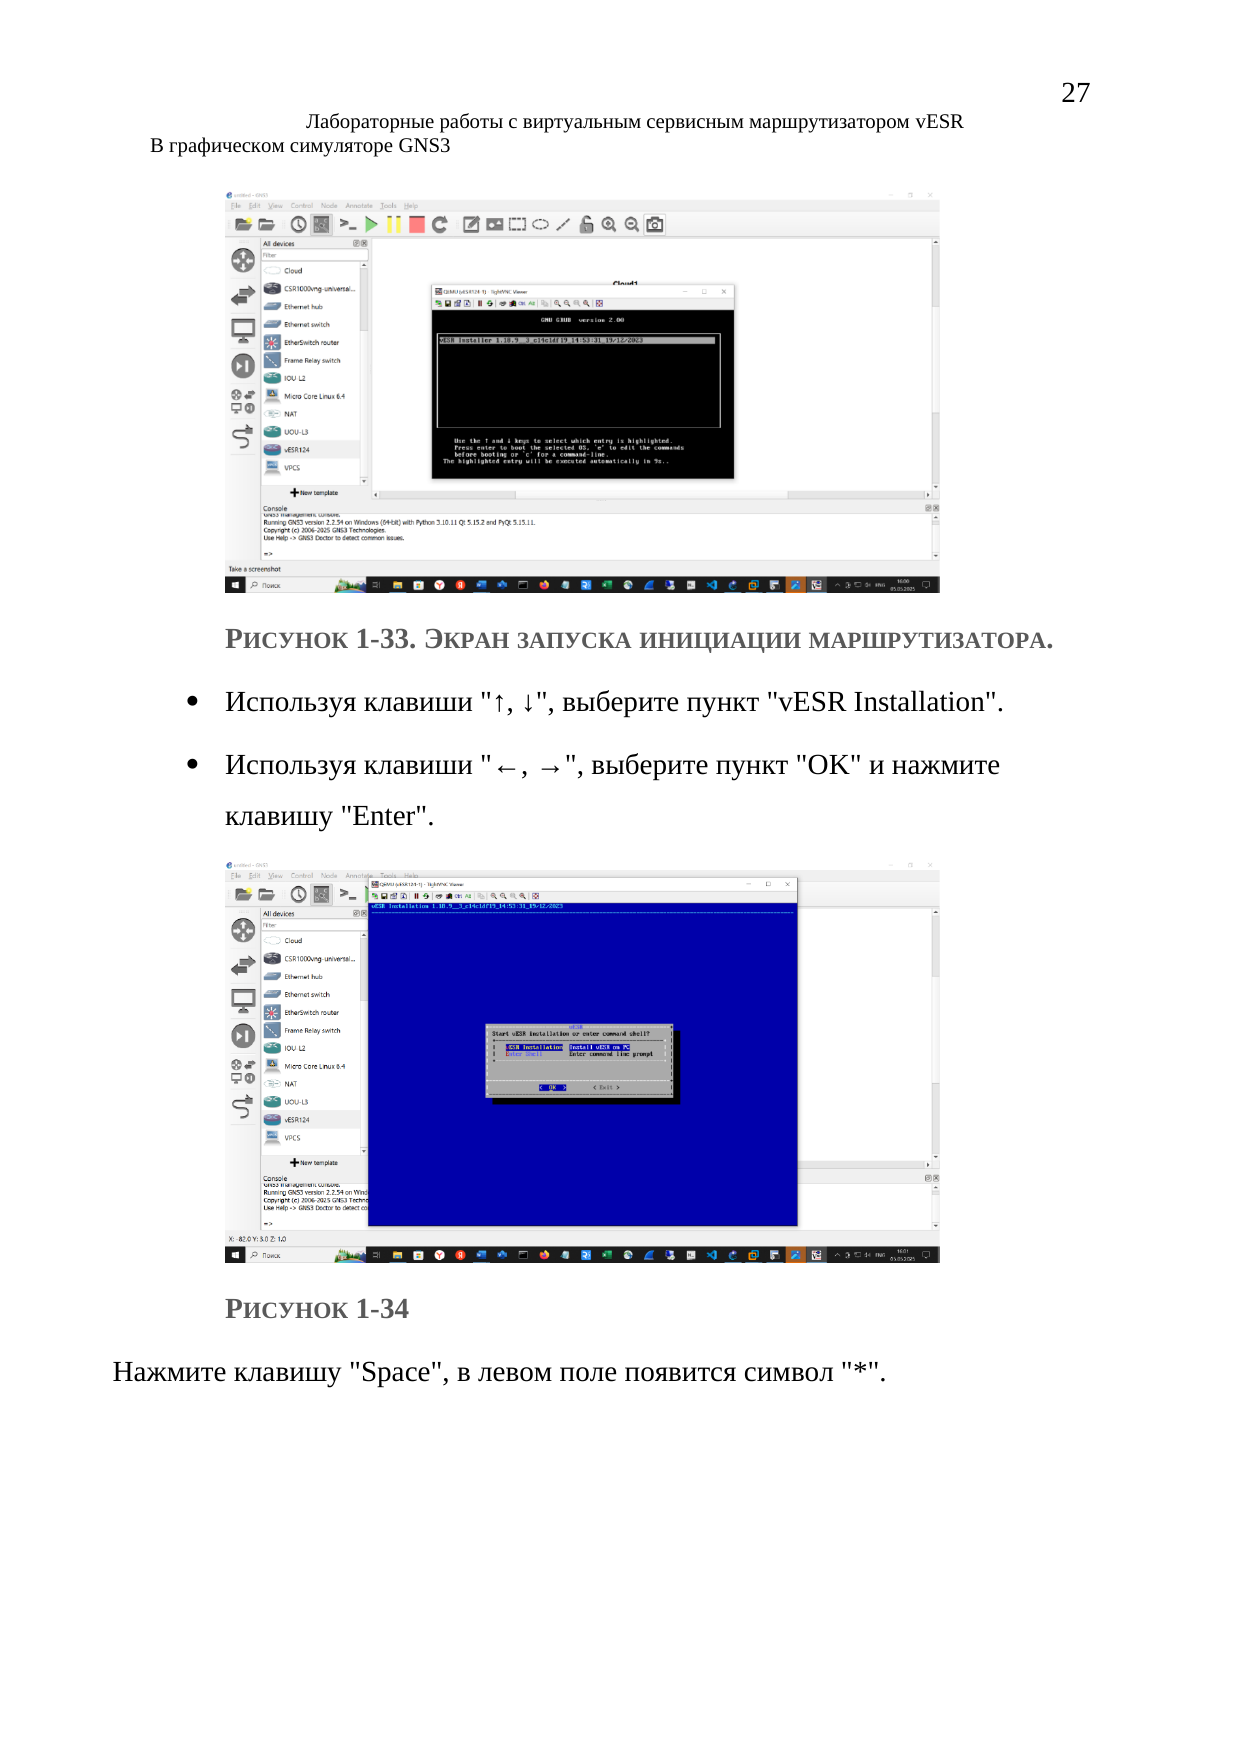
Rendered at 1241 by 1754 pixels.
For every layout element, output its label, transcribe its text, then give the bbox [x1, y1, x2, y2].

list Используя клавиши "↑, ↓", выберите пункт "vESR Installation". [187, 684, 1090, 718]
text Рисунок 1-34 [150, 1292, 1090, 1325]
picture [225, 860, 940, 1263]
text Нажмите клавишу "Space", в левом поле появится символ "*". [112, 1354, 1090, 1388]
text Рисунок 1-33. Экран запуска инициации маршрутизатора. [150, 621, 1090, 655]
picture [225, 190, 940, 593]
list Используя клавиши "←, →", выберите пункт "OK" и нажмите клавишу "Enter". [187, 747, 1090, 831]
